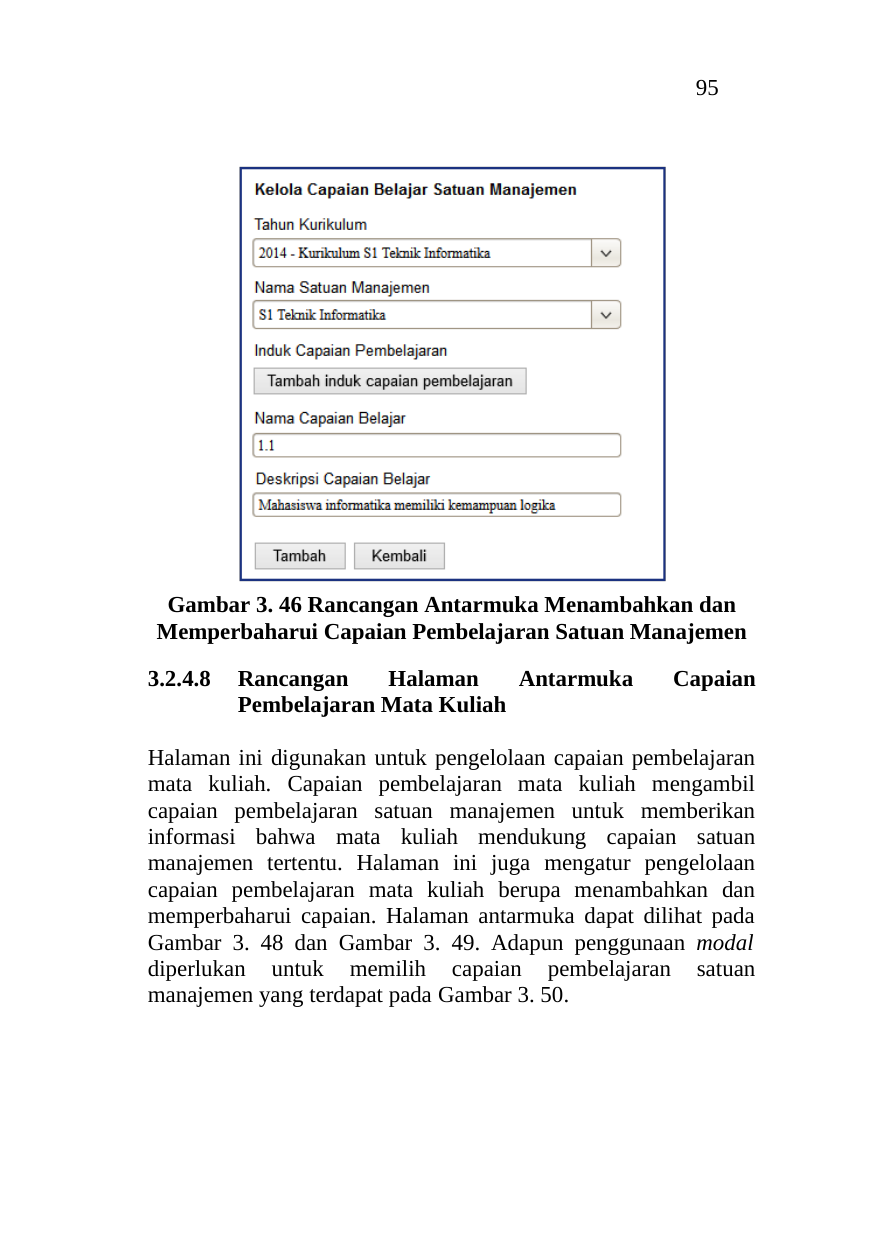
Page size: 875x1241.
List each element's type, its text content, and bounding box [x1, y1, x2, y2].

subtitle Rancangan Halaman Antarmuka Capaian Pembelajaran Mata Kuliah [148, 665, 756, 718]
text Halaman ini digunakan untuk pengelolaan capaian pembelajaran mata kuliah. Capaian pembelajaran mata kuliah mengambil capaian pembelajaran satuan manajemen untuk memberikan informasi bahwa mata kuliah mendukung capaian satuan manajemen tertentu. Halaman ini juga mengatur pengelolaan capaian pembelajaran mata kuliah berupa menambahkan dan memperbaharui capaian. Halaman antarmuka dapat dilihat pada Gambar 3. 48 dan Gambar 3. 49. Adapun penggunaan modal diperlukan untuk memilih capaian pembelajaran satuan manajemen yang terdapat pada Gambar 3. 50. [148, 744, 756, 1008]
picture [221, 147, 682, 592]
